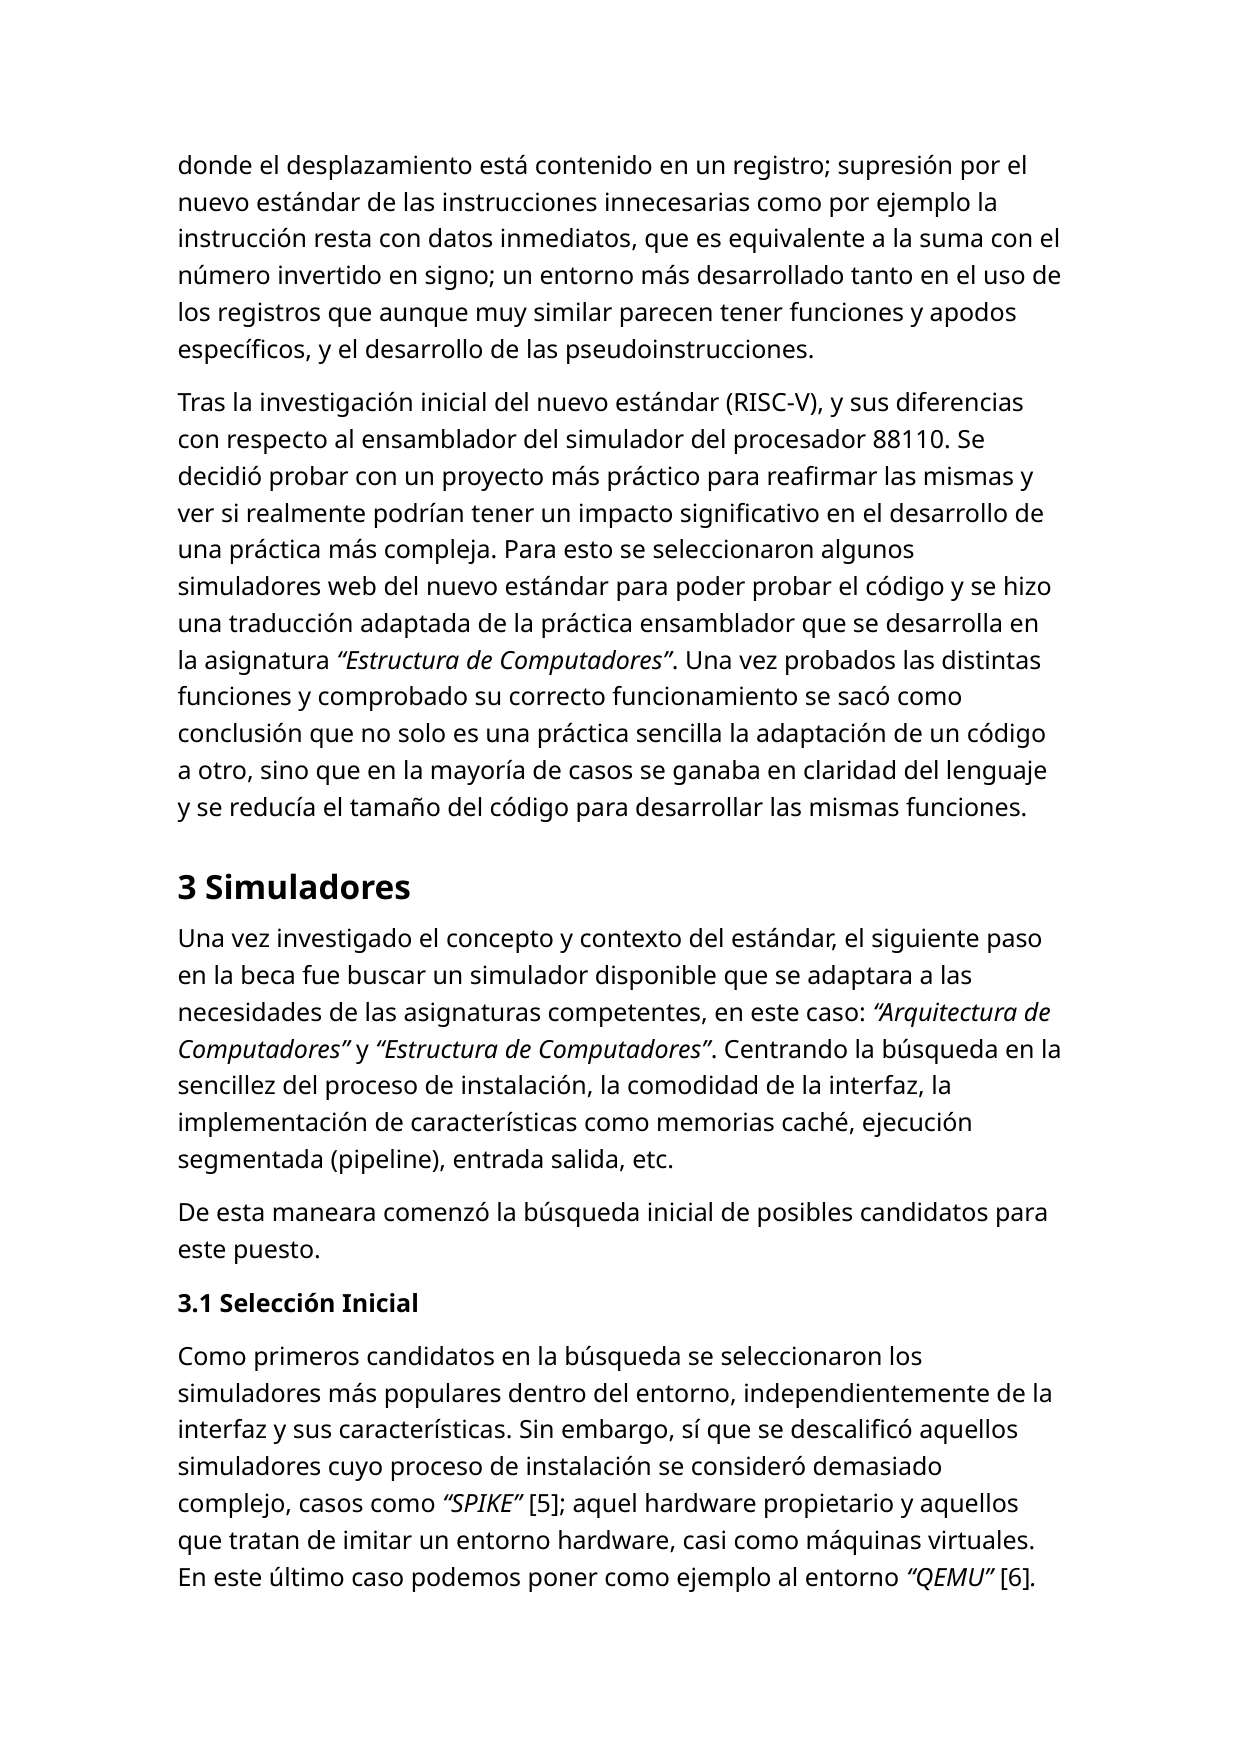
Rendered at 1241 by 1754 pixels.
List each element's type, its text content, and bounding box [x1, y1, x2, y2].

subtitle 3.1 Selección Inicial [177, 1285, 1063, 1319]
text Tras la investigación inicial del nuevo estándar (RISC-V), y sus diferencias con respecto al ensamblador del simulador del procesador 88110. Se decidió probar con un proyecto más práctico para reafirmar las mismas y ver si realmente podrían tener un impacto significativo en el desarrollo de una práctica más compleja. Para esto se seleccionaron algunos simuladores web del nuevo estándar para poder probar el código y se hizo una traducción adaptada de la práctica ensamblador que se desarrolla en la asignatura “Estructura de Computadores”. Una vez probados las distintas funciones y comprobado su correcto funcionamiento se sacó como conclusión que no solo es una práctica sencilla la adaptación de un código a otro, sino que en la mayoría de casos se ganaba en claridad del lenguaje y se reducía el tamaño del código para desarrollar las mismas funciones. [177, 385, 1063, 823]
text De esta maneara comenzó la búsqueda inicial de posibles candidatos para este puesto. [177, 1195, 1063, 1266]
subtitle 3 Simuladores [177, 864, 1063, 909]
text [177, 148, 1063, 366]
text Como primeros candidatos en la búsqueda se seleccionaron los simuladores más populares dentro del entorno, independientemente de la interfaz y sus características. Sin embargo, sí que se descalificó aquellos simuladores cuyo proceso de instalación se consideró demasiado complejo, casos como “SPIKE”; aquel hardware propietario y aquellos que tratan de imitar un entorno hardware, casi como máquinas virtuales. En este último caso podemos poner como ejemplo al entorno “QEMU”. [177, 1339, 1063, 1593]
text Una vez investigado el concepto y contexto del estándar, el siguiente paso en la beca fue buscar un simulador disponible que se adaptara a las necesidades de las asignaturas competentes, en este caso: “Arquitectura de Computadores” y “Estructura de Computadores”. Centrando la búsqueda en la sencillez del proceso de instalación, la comodidad de la interfaz, la implementación de características como memorias caché, ejecución segmentada (pipeline), entrada salida, etc. [177, 921, 1063, 1176]
